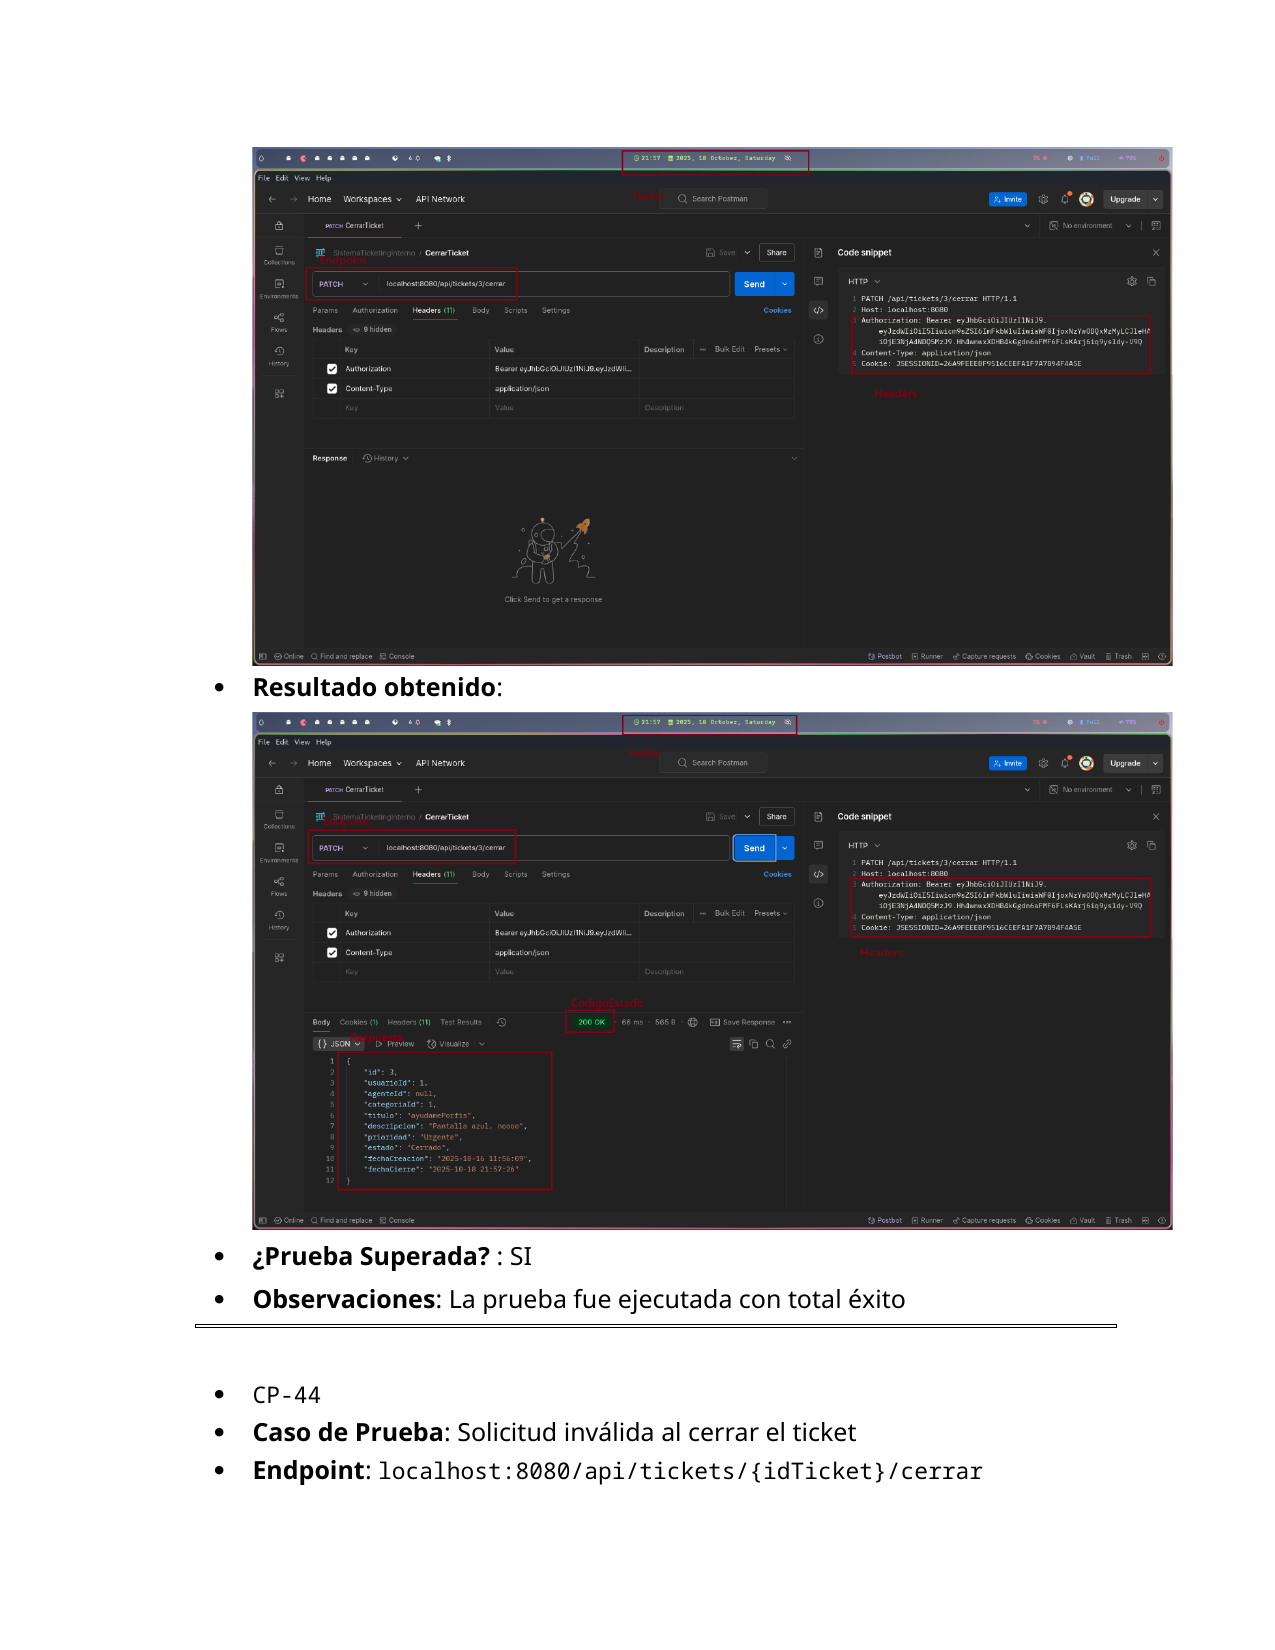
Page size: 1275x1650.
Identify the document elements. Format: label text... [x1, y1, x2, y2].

picture [252, 712, 1173, 1230]
list Resultado obtenido: [215, 669, 1098, 703]
list ¿Prueba Superada? : SI [215, 1239, 1098, 1273]
list Caso de Prueba: Solicitud inválida al cerrar el ticket [215, 1414, 1098, 1448]
picture [252, 147, 1173, 666]
list Observaciones: La prueba fue ejecutada con total éxito [215, 1282, 1098, 1316]
list CP-44 [215, 1379, 1098, 1411]
list Endpoint: localhost:8080/api/tickets/{idTicket}/cerrar [215, 1452, 1098, 1486]
